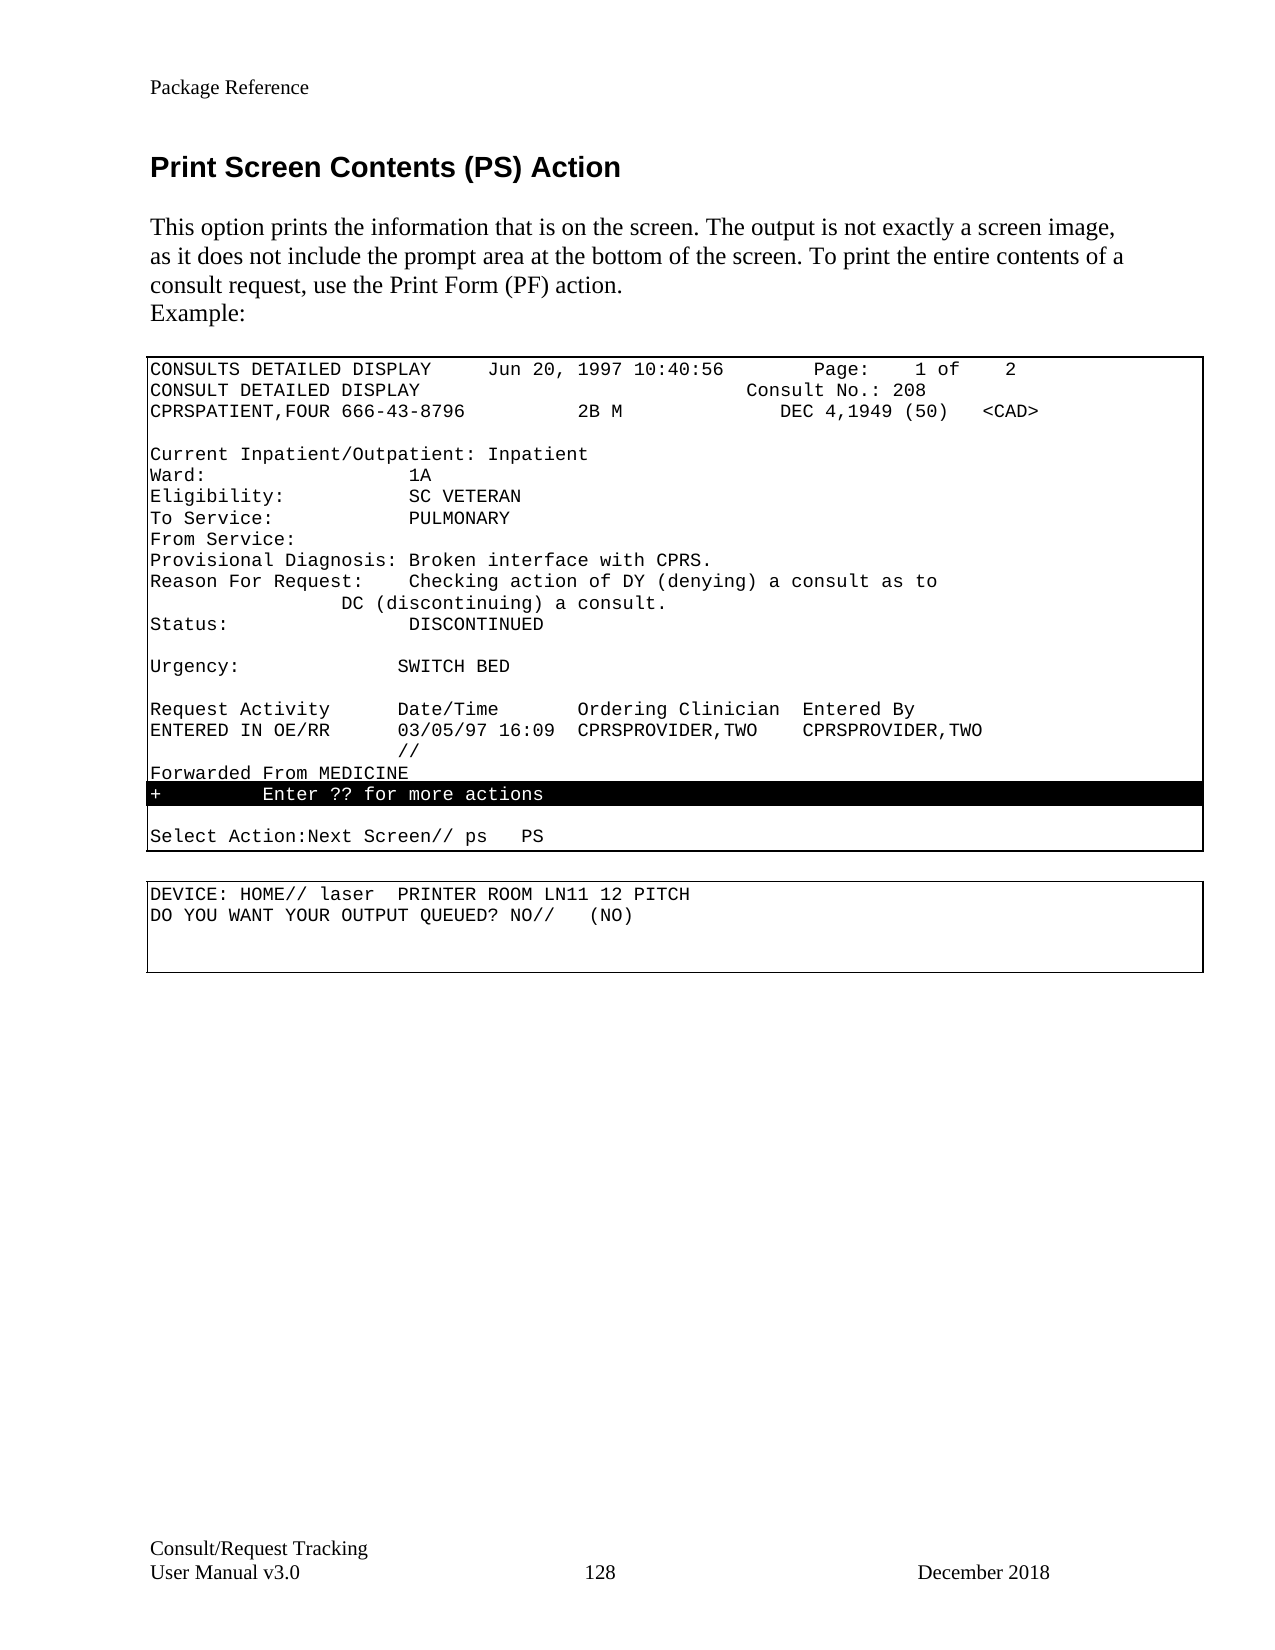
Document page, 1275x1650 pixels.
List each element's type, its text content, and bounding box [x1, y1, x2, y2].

text Request Activity Date/Time Ordering Clinician Entered By [148, 696, 1202, 717]
subtitle Print Screen Contents (PS) Action [150, 150, 1125, 183]
text Status: DISCONTINUED [148, 611, 1202, 636]
text DO YOU WANT YOUR OUTPUT QUEUED? NO// (NO) [148, 902, 1202, 927]
text Eligibility: SC VETERAN [148, 483, 1202, 505]
text Urgency: SWITCH BED [148, 653, 1202, 678]
text DC (discontinuing) a consult. [148, 590, 1202, 611]
text Ward: 1A [148, 462, 1202, 483]
text Reason For Request: Checking action of DY (denying) a consult as to [148, 568, 1202, 590]
text // [148, 738, 1202, 760]
text CONSULTS DETAILED DISPLAY Jun 20, 1997 10:40:56 Page: 1 of 2 [148, 358, 1202, 377]
list This option prints the information that is on the screen. The output is not exactly a screen image, as it does not include the prompt area at the bottom of the screen. To print the entire contents of a consult request, use the Print Form (PF) action. [150, 212, 1125, 298]
text DEVICE: HOME// laser PRINTER ROOM LN11 12 PITCH [148, 882, 1202, 902]
text Current Inpatient/Outpatient: Inpatient [148, 441, 1202, 462]
text From Service: [148, 526, 1202, 547]
text Example: [150, 298, 1125, 327]
text Select Action:Next Screen// ps PS [148, 823, 1202, 850]
text + Enter ?? for more actions [148, 781, 1202, 806]
text Forwarded From MEDICINE [148, 760, 1202, 781]
text Provisional Diagnosis: Broken interface with CPRS. [148, 547, 1202, 568]
text To Service: PULMONARY [148, 505, 1202, 526]
text CPRSPATIENT,FOUR 666-43-8796 2B M DEC 4,1949 (50) <CAD> [148, 398, 1202, 423]
text ENTERED IN OE/RR 03/05/97 16:09 CPRSPROVIDER,TWO CPRSPROVIDER,TWO [148, 717, 1202, 738]
text CONSULT DETAILED DISPLAY Consult No.: 208 [148, 377, 1202, 398]
